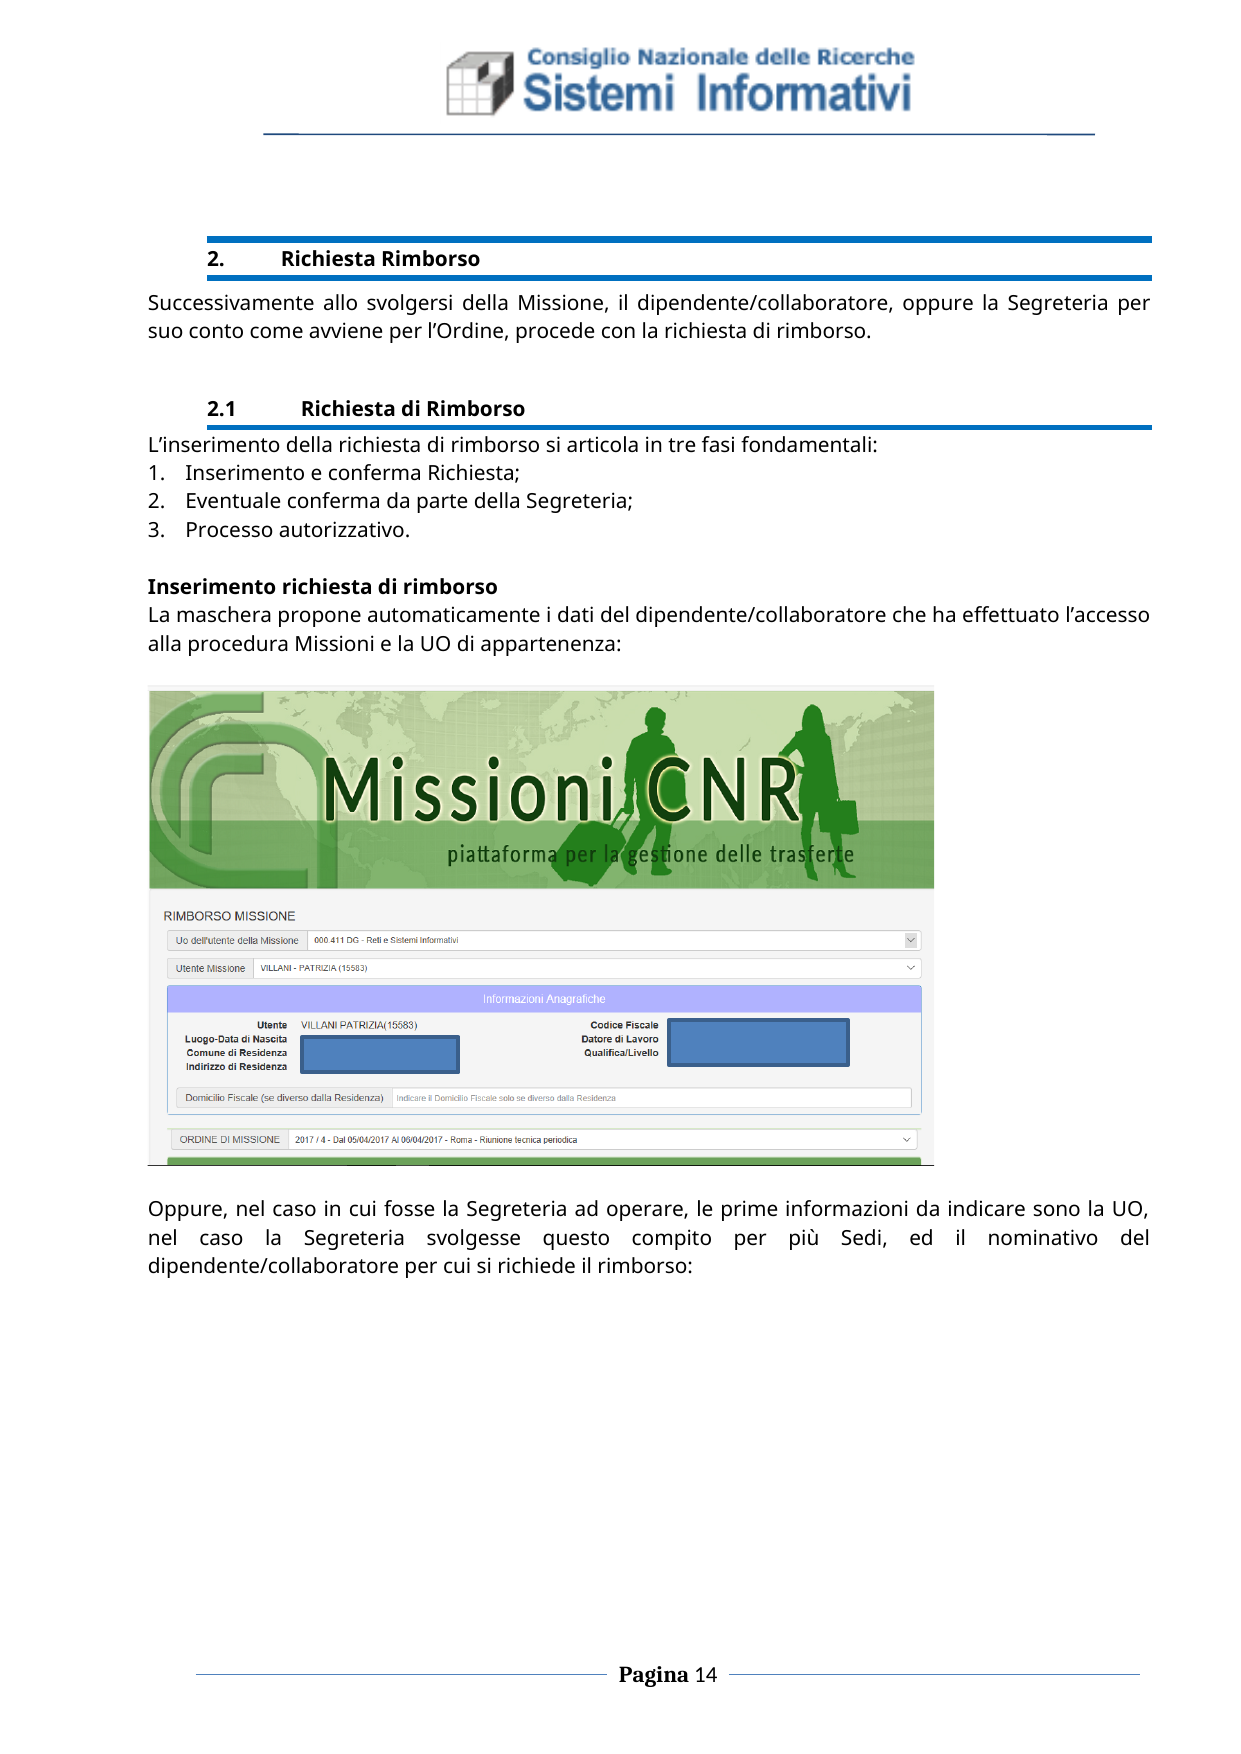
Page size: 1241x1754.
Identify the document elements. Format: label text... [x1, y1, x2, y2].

picture [439, 42, 919, 124]
list Inserimento e conferma Richiesta; [148, 458, 1152, 487]
list Eventuale conferma da parte della Segreteria; [148, 487, 1152, 515]
text L’inserimento della richiesta di rimborso si articola in tre fasi fondamentali: [148, 430, 1152, 458]
picture [147, 685, 935, 1166]
text Oppure, nel caso in cui fosse la Segreteria ad operare, le prime informazioni da indicare sono la UO, nel caso la Segreteria svolgesse questo compito per più Sedi, ed il nominativo del dipendente/collaboratore per cui si richiede il rimborso: [148, 1194, 1152, 1279]
text Successivamente allo svolgersi della Missione, il dipendente/collaboratore, oppure la Segreteria per suo conto come avviene per l’Ordine, procede con la richiesta di rimborso. [148, 288, 1152, 344]
list Processo autorizzativo. [148, 515, 1152, 543]
subtitle Richiesta di Rimborso [207, 394, 1152, 425]
text La maschera propone automaticamente i dati del dipendente/collaboratore che ha effettuato l’accesso alla procedura Missioni e la UO di appartenenza: [148, 600, 1152, 657]
subtitle Richiesta Rimborso [207, 243, 1152, 275]
text Inserimento richiesta di rimborso [148, 572, 1152, 600]
